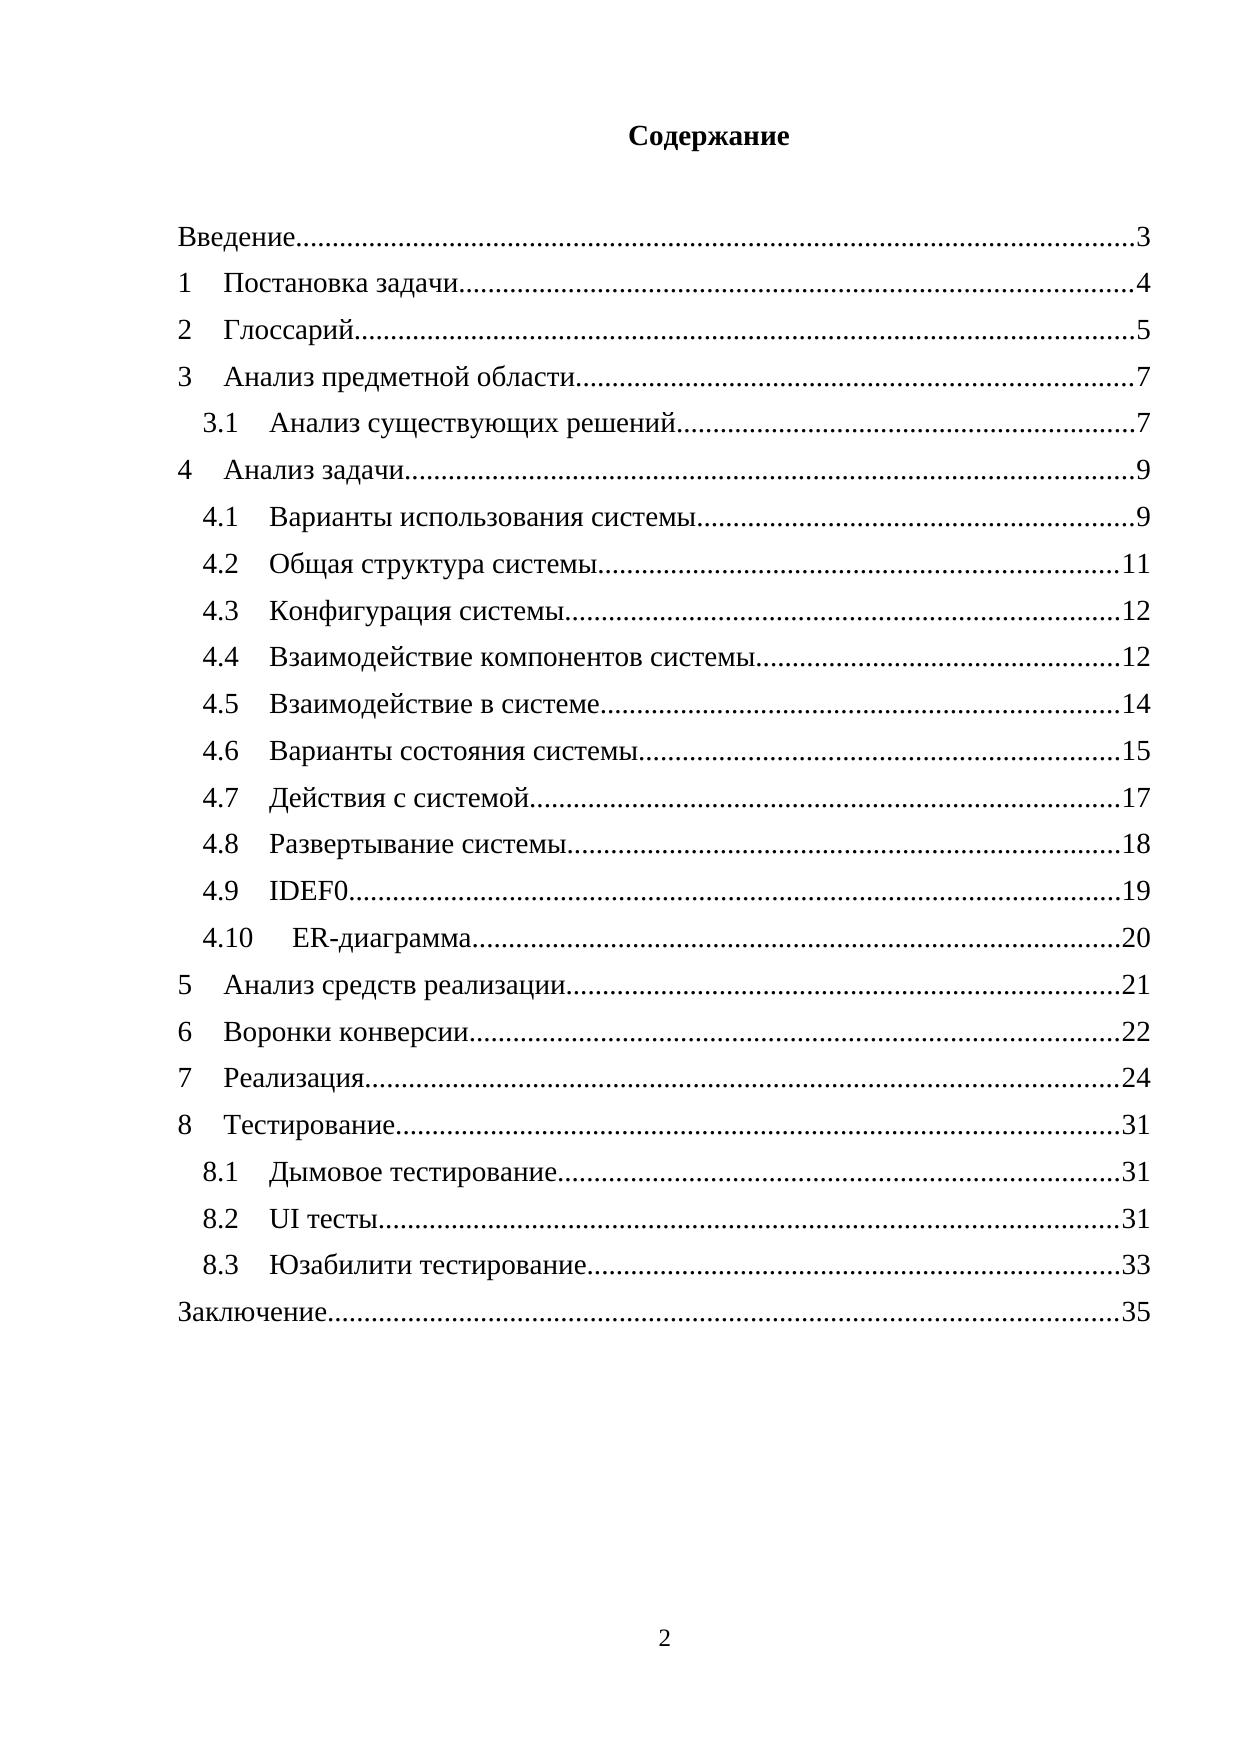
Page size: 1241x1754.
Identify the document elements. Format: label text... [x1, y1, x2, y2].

text Содержание [266, 118, 1152, 152]
